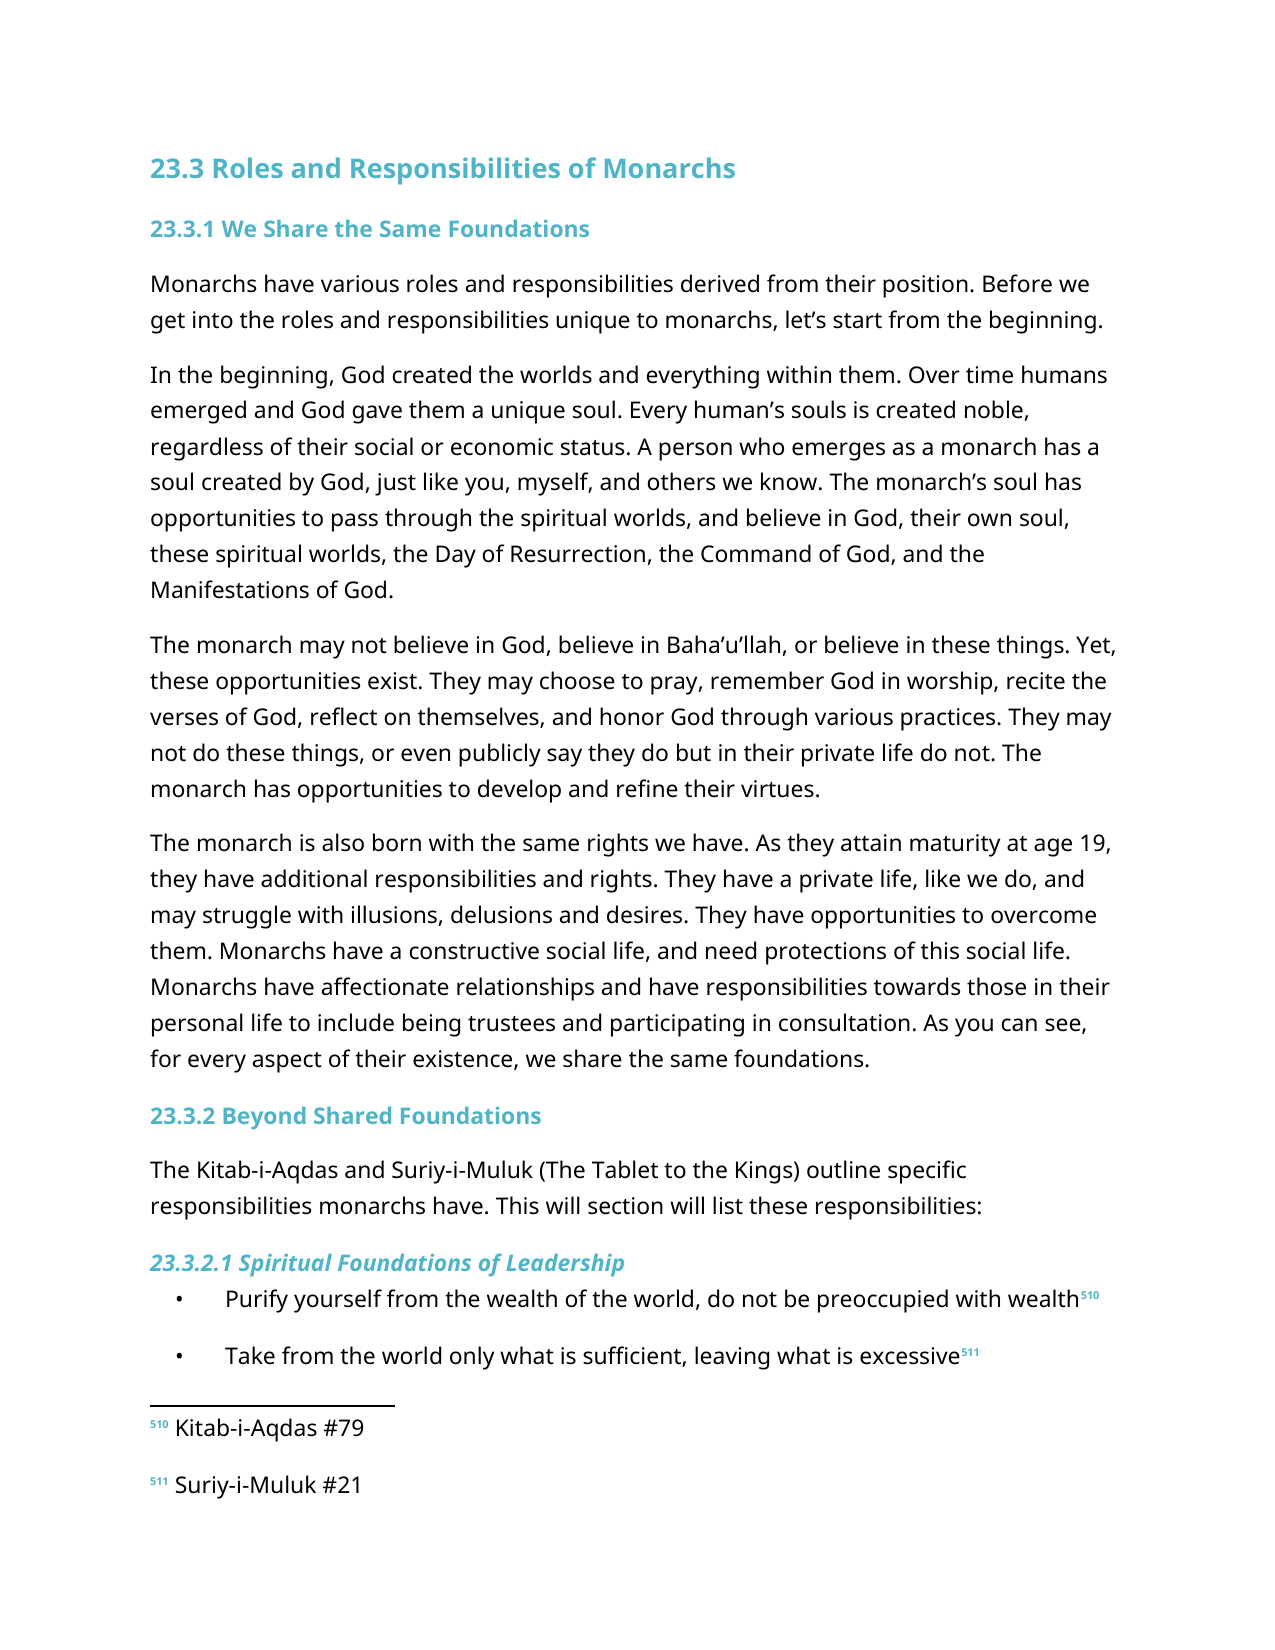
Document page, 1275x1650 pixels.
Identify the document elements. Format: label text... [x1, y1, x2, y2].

subtitle 23.3.2.1 Spiritual Foundations of Leadership [150, 1247, 1125, 1278]
text The monarch is also born with the same rights we have. As they attain maturity at age 19, they have additional responsibilities and rights. They have a private life, like we do, and may struggle with illusions, delusions and desires. They have opportunities to overcome them. Monarchs have a constructive social life, and need protections of this social life. Monarchs have affectionate relationships and have responsibilities towards those in their personal life to include being trustees and participating in consultation. As you can see, for every aspect of their existence, we share the same foundations. [150, 827, 1125, 1074]
list Purify yourself from the wealth of the world, do not be preoccupied with wealth [175, 1283, 1125, 1314]
subtitle 23.3 Roles and Responsibilities of Monarchs [150, 150, 1125, 187]
text Monarchs have various roles and responsibilities derived from their position. Before we get into the roles and responsibilities unique to monarchs, let’s start from the beginning. [150, 268, 1125, 335]
text The monarch may not believe in God, believe in Baha’u’llah, or believe in these things. Yet, these opportunities exist. They may choose to pray, remember God in worship, recite the verses of God, reflect on themselves, and honor God through various practices. They may not do these things, or even publicly say they do but in their private life do not. The monarch has opportunities to develop and refine their virtues. [150, 629, 1125, 804]
text The Kitab-i-Aqdas and Suriy-i-Muluk (The Tablet to the Kings) outline specific responsibilities monarchs have. This will section will list these responsibilities: [150, 1154, 1125, 1222]
subtitle 23.3.1 We Share the Same Foundations [150, 213, 1125, 244]
list Take from the world only what is sufficient, leaving what is excessive [175, 1340, 1125, 1371]
subtitle 23.3.2 Beyond Shared Foundations [150, 1100, 1125, 1131]
text In the beginning, God created the worlds and everything within them. Over time humans emerged and God gave them a unique soul. Every human’s souls is created noble, regardless of their social or economic status. A person who emerges as a monarch has a soul created by God, just like you, myself, and others we know. The monarch’s soul has opportunities to pass through the spiritual worlds, and believe in God, their own soul, these spiritual worlds, the Day of Resurrection, the Command of God, and the Manifestations of God. [150, 358, 1125, 605]
